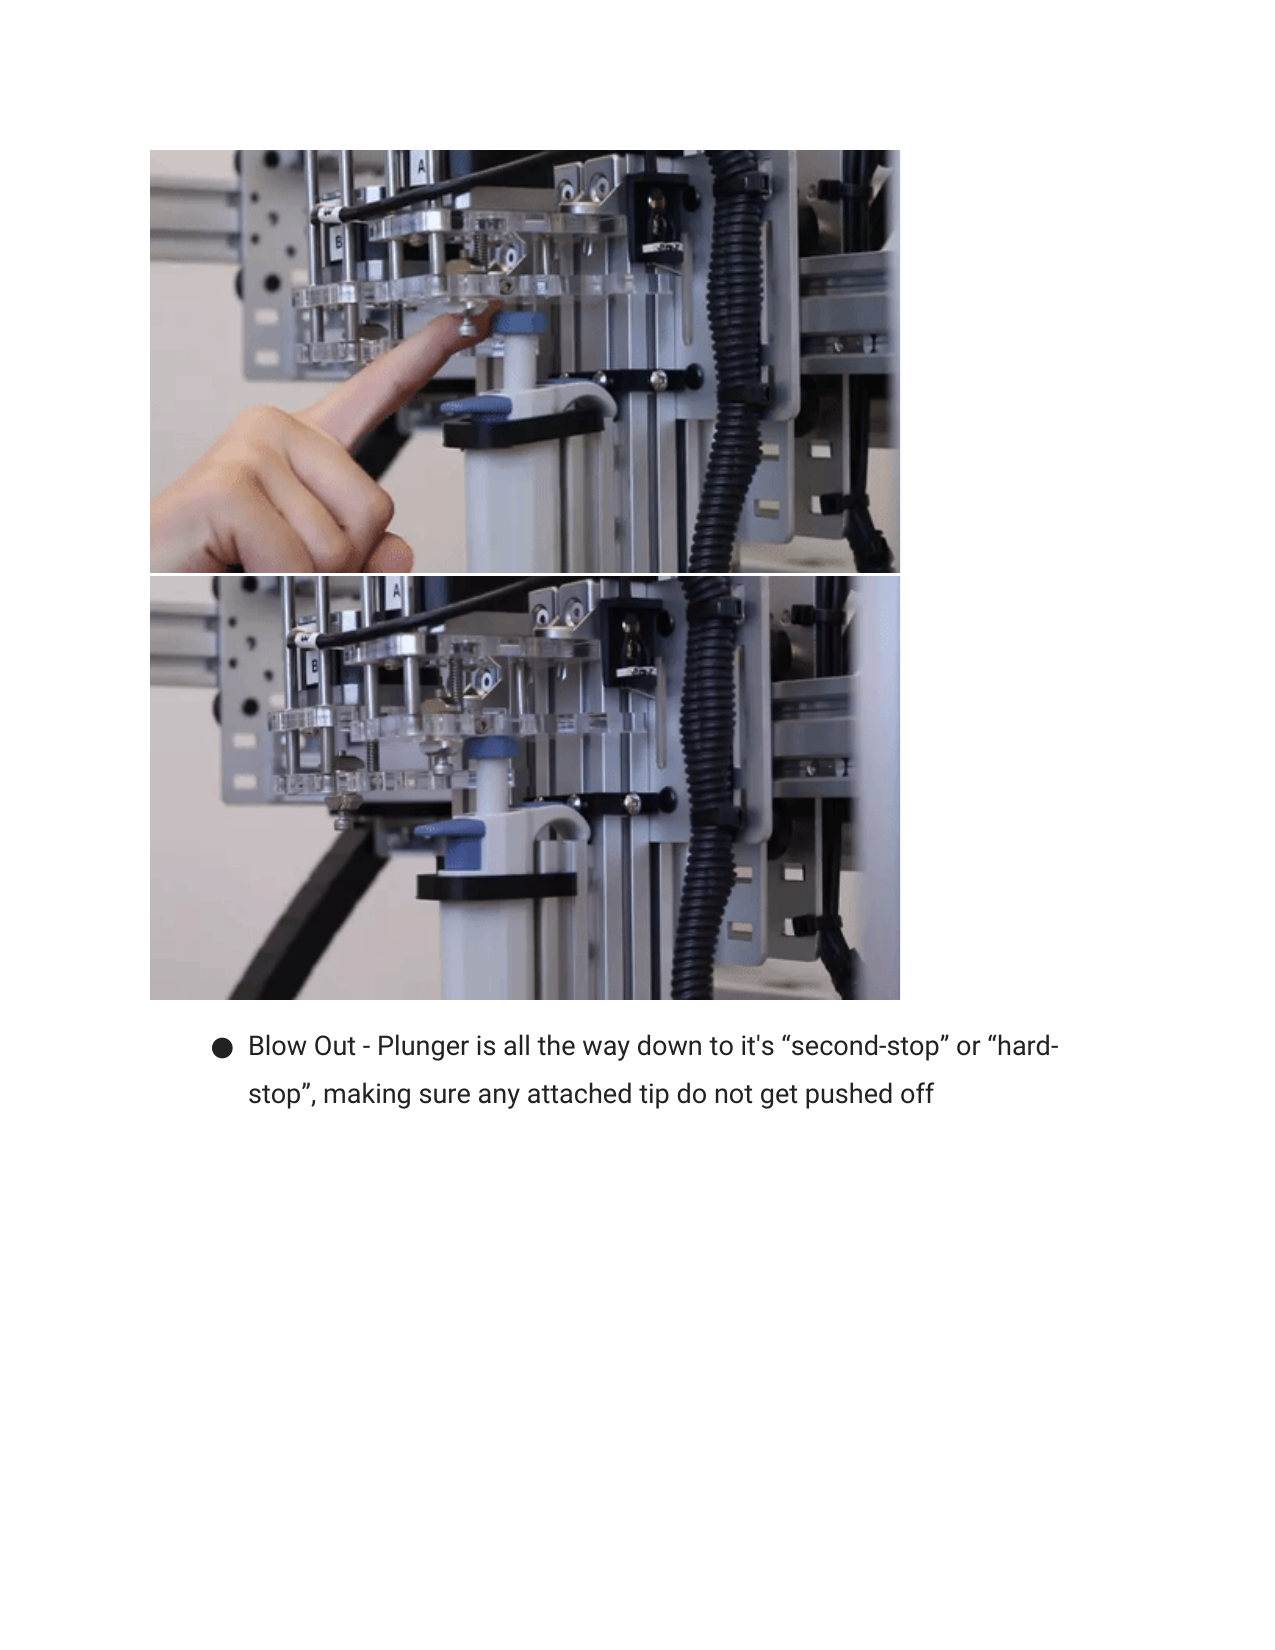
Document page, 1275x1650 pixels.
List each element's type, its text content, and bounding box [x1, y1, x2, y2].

picture [150, 150, 901, 573]
picture [150, 576, 901, 1000]
list Blow Out - Plunger is all the way down to it's “second-stop” or “hard-stop”, making sure any attached tip do not get pushed off [210, 1031, 1125, 1111]
